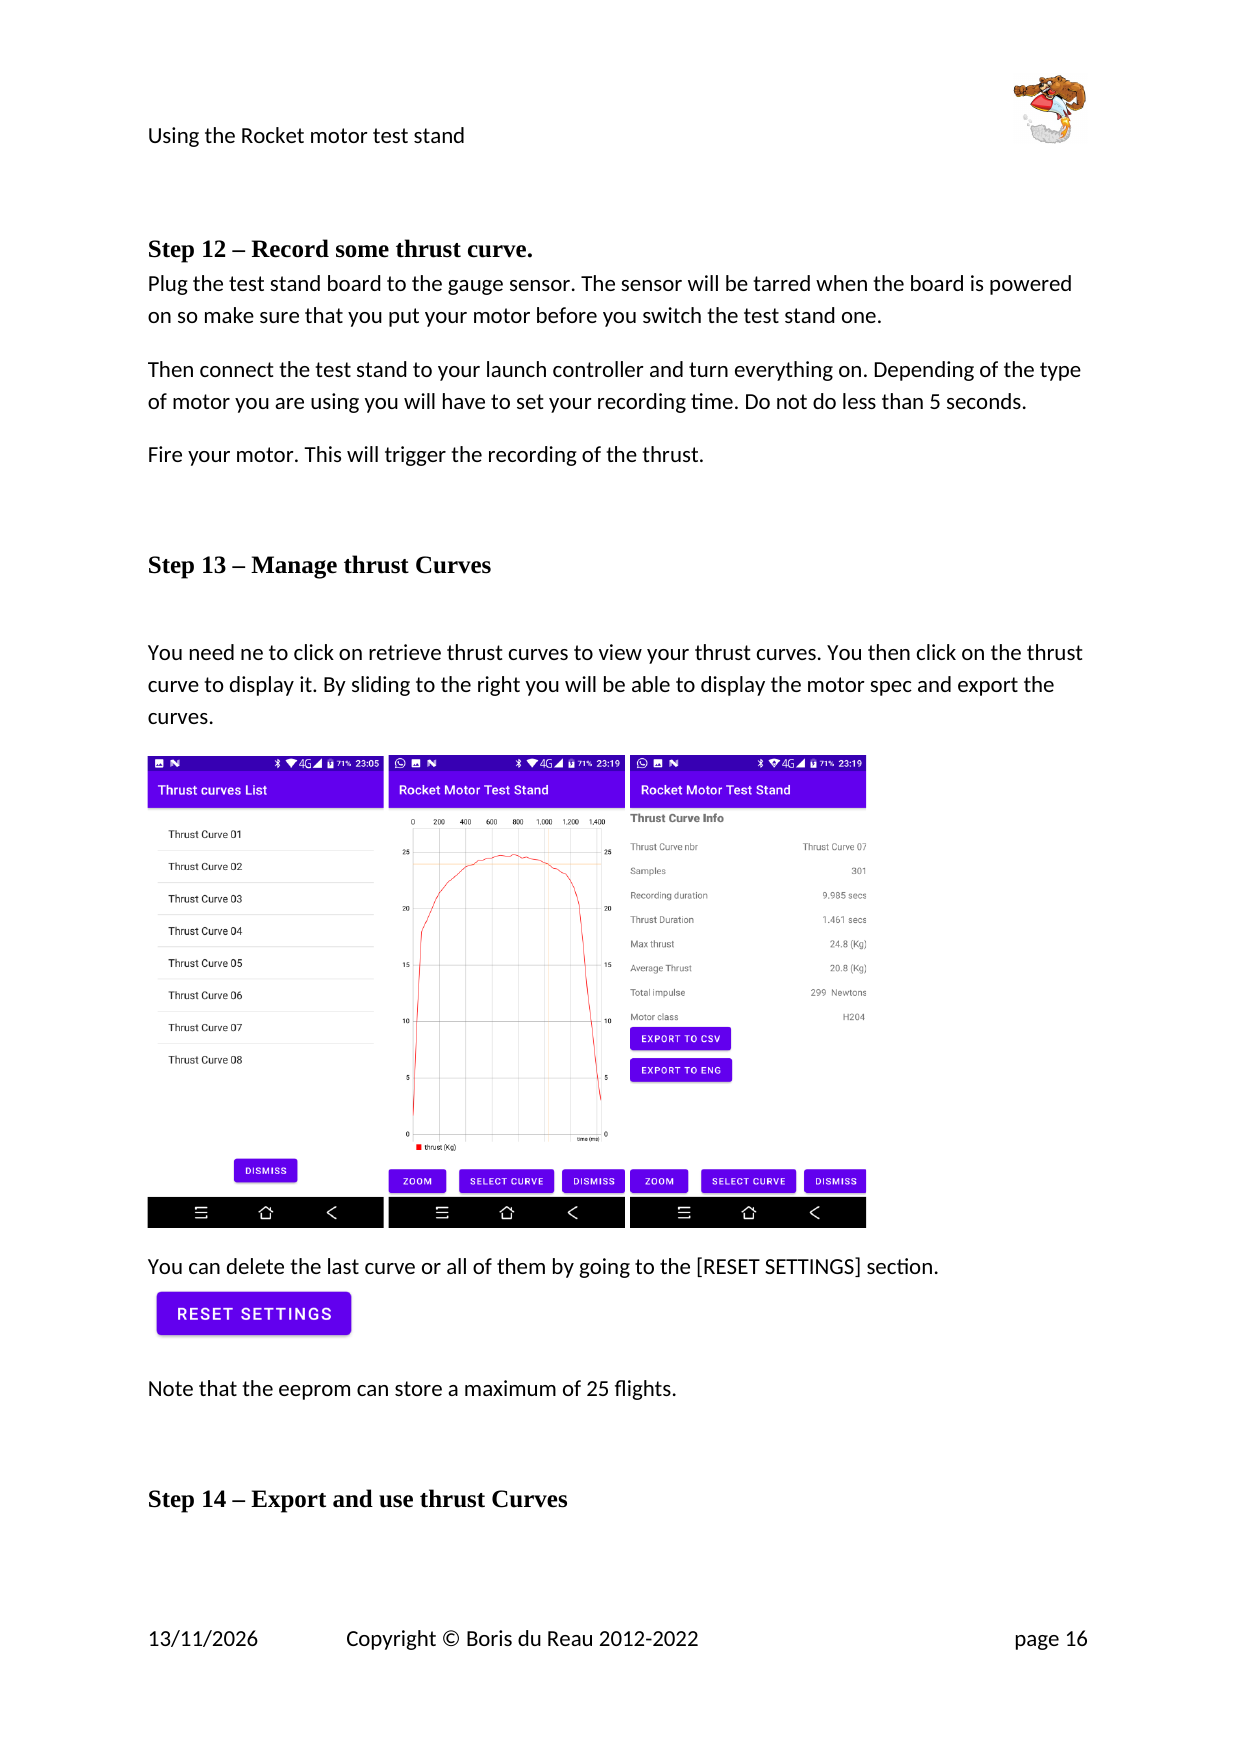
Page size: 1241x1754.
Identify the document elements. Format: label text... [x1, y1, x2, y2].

picture [147, 756, 384, 1228]
picture [1012, 73, 1088, 144]
text Plug the test stand board to the gauge sensor. The sensor will be tarred when the board is powered on so make sure that you put your motor before you switch the test stand one. [148, 269, 1093, 330]
text You need ne to click on retrieve thrust curves to view your thrust curves. You then click on the thrust curve to display it. By sliding to the right you will be able to display the motor spec and export the curves. [148, 638, 1093, 731]
text You can delete the last curve or all of them by going to the [RESET SETTINGS] section. [148, 1252, 1093, 1349]
picture [388, 755, 625, 1228]
subtitle Step 13 – Manage thrust Curves [148, 550, 1093, 579]
text Fire your motor. This will trigger the recording of the thrust. [148, 440, 1093, 468]
subtitle Step 14 – Export and use thrust Curves [148, 1484, 1093, 1513]
subtitle Step 12 – Record some thrust curve. [148, 234, 1093, 263]
picture [147, 1284, 373, 1349]
text Note that the eeprom can store a maximum of 25 flights. [148, 1374, 1093, 1402]
text Then connect the test stand to your launch controller and turn everything on. Depending of the type of motor you are using you will have to set your recording time. Do not do less than 5 seconds. [148, 355, 1093, 415]
picture [630, 755, 867, 1228]
